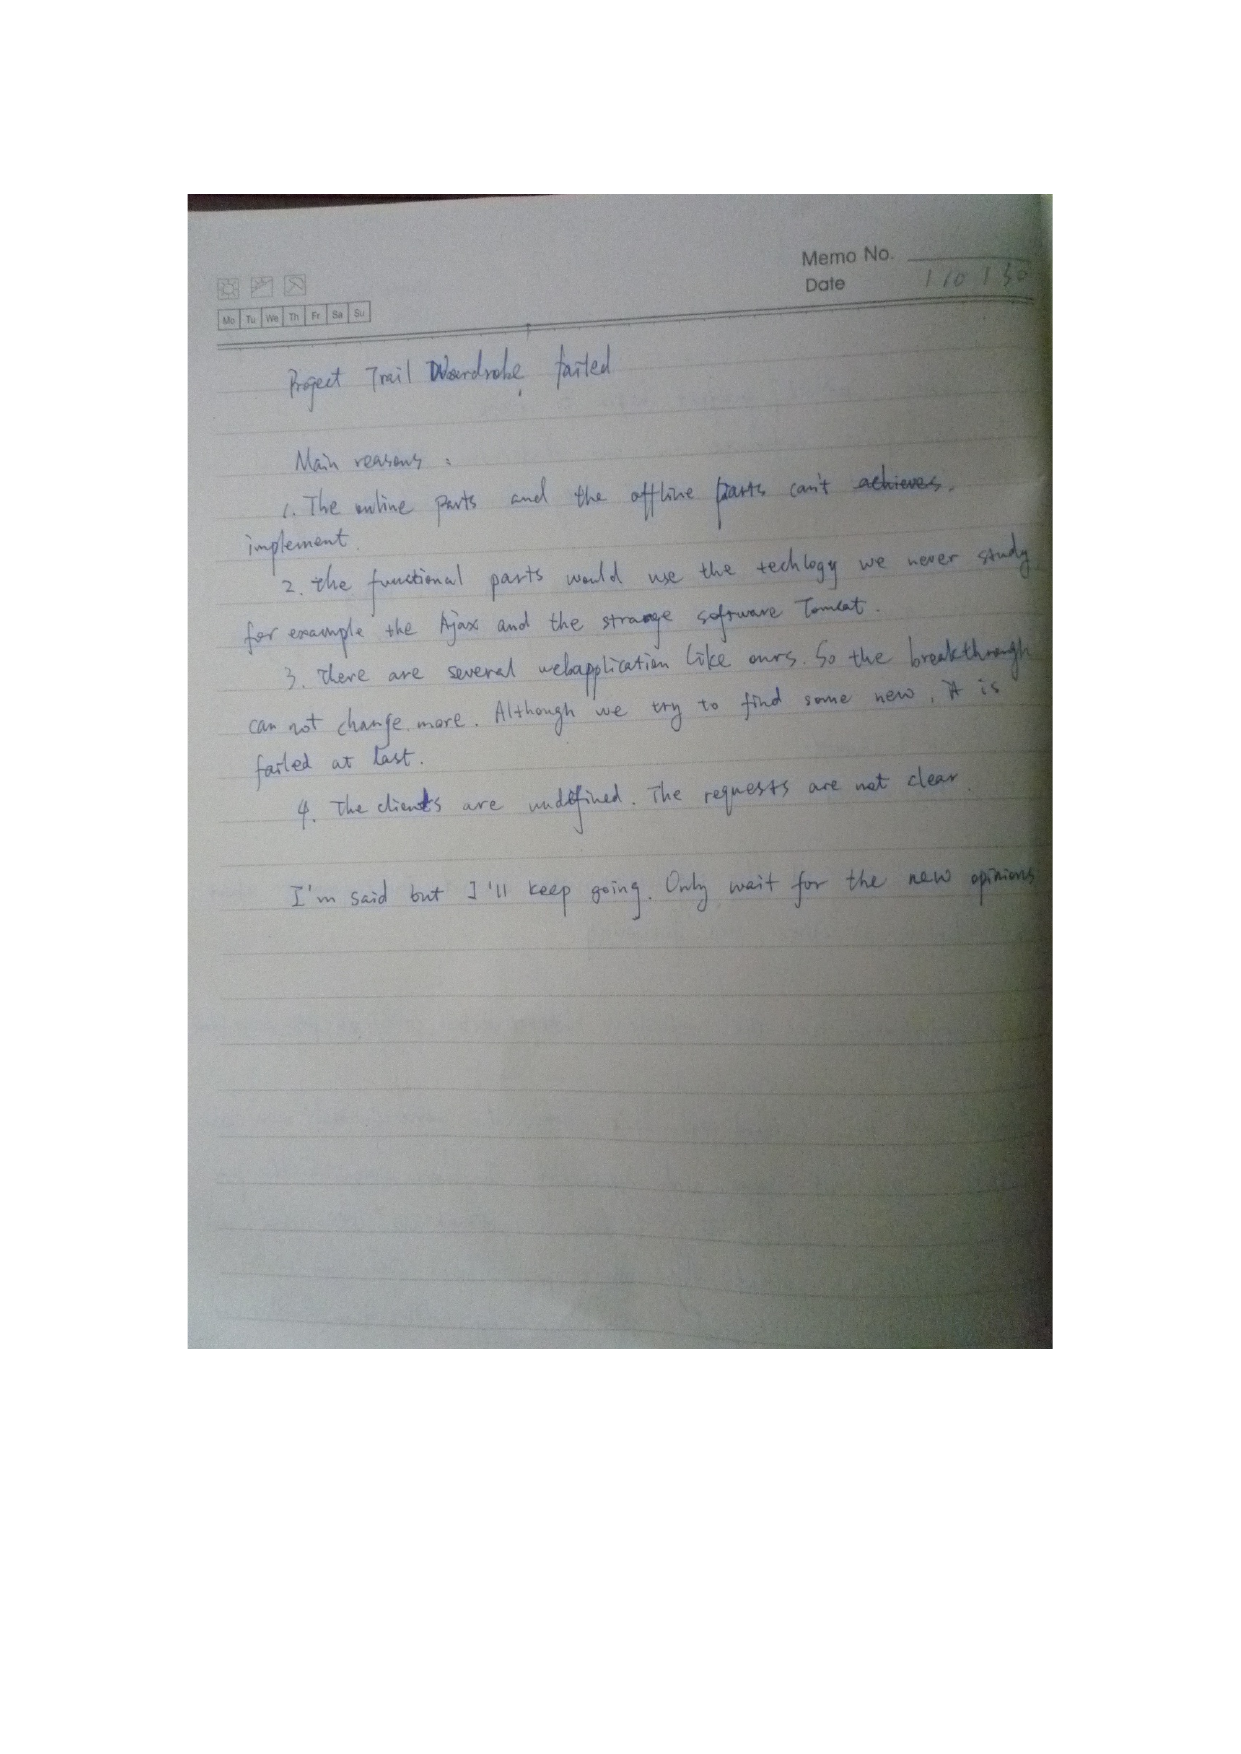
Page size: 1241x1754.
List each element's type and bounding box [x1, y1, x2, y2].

picture [187, 194, 1053, 1349]
